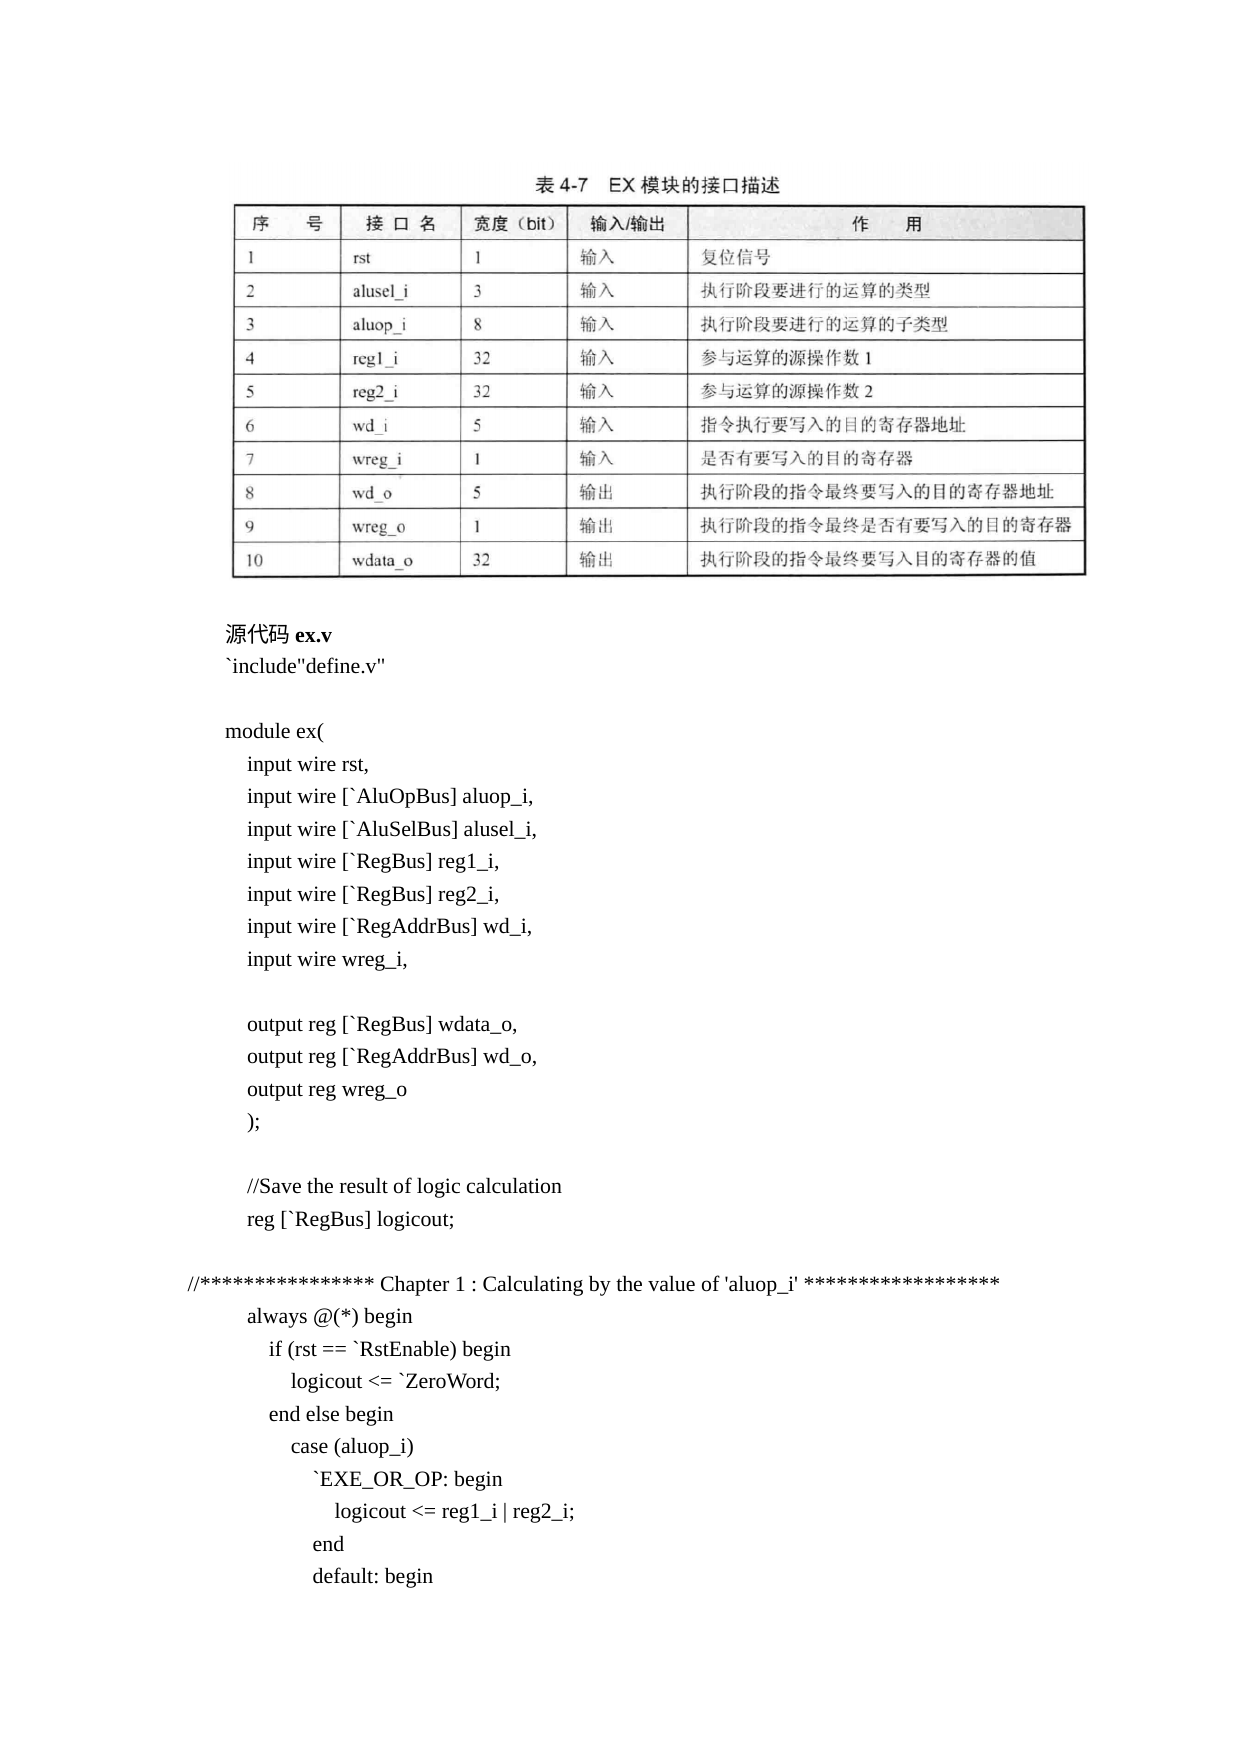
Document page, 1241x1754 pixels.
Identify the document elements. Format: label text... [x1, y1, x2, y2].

text input wire [`AluSelBus] alusel_i, [187, 812, 1053, 844]
text module ex( [187, 714, 1053, 747]
text output reg wreg_o [187, 1072, 1053, 1104]
picture [225, 162, 1091, 581]
text case (aluop_i) [187, 1429, 1053, 1462]
text `include"define.v" [187, 649, 1053, 682]
text logicout <= reg1_i | reg2_i; [187, 1494, 1053, 1527]
text input wire rst, [187, 747, 1053, 779]
text //**************** Chapter 1 : Calculating by the value of 'aluop_i' ****************** [187, 1267, 1053, 1299]
text input wire [`RegBus] reg2_i, [187, 877, 1053, 909]
text //Save the result of logic calculation [187, 1169, 1053, 1202]
text 源代码ex.v [187, 617, 1053, 649]
text input wire [`RegAddrBus] wd_i, [187, 909, 1053, 942]
text input wire [`RegBus] reg1_i, [187, 844, 1053, 877]
text reg [`RegBus] logicout; [187, 1202, 1053, 1234]
text output reg [`RegAddrBus] wd_o, [187, 1039, 1053, 1072]
text `EXE_OR_OP: begin [187, 1462, 1053, 1494]
text end else begin [187, 1397, 1053, 1429]
text ); [187, 1104, 1053, 1137]
text default: begin [187, 1559, 1053, 1592]
text end [187, 1527, 1053, 1559]
text input wire wreg_i, [187, 942, 1053, 974]
text always @(*) begin [187, 1299, 1053, 1332]
text output reg [`RegBus] wdata_o, [187, 1007, 1053, 1039]
text logicout <= `ZeroWord; [187, 1364, 1053, 1397]
text if (rst == `RstEnable) begin [187, 1332, 1053, 1364]
text input wire [`AluOpBus] aluop_i, [187, 779, 1053, 812]
